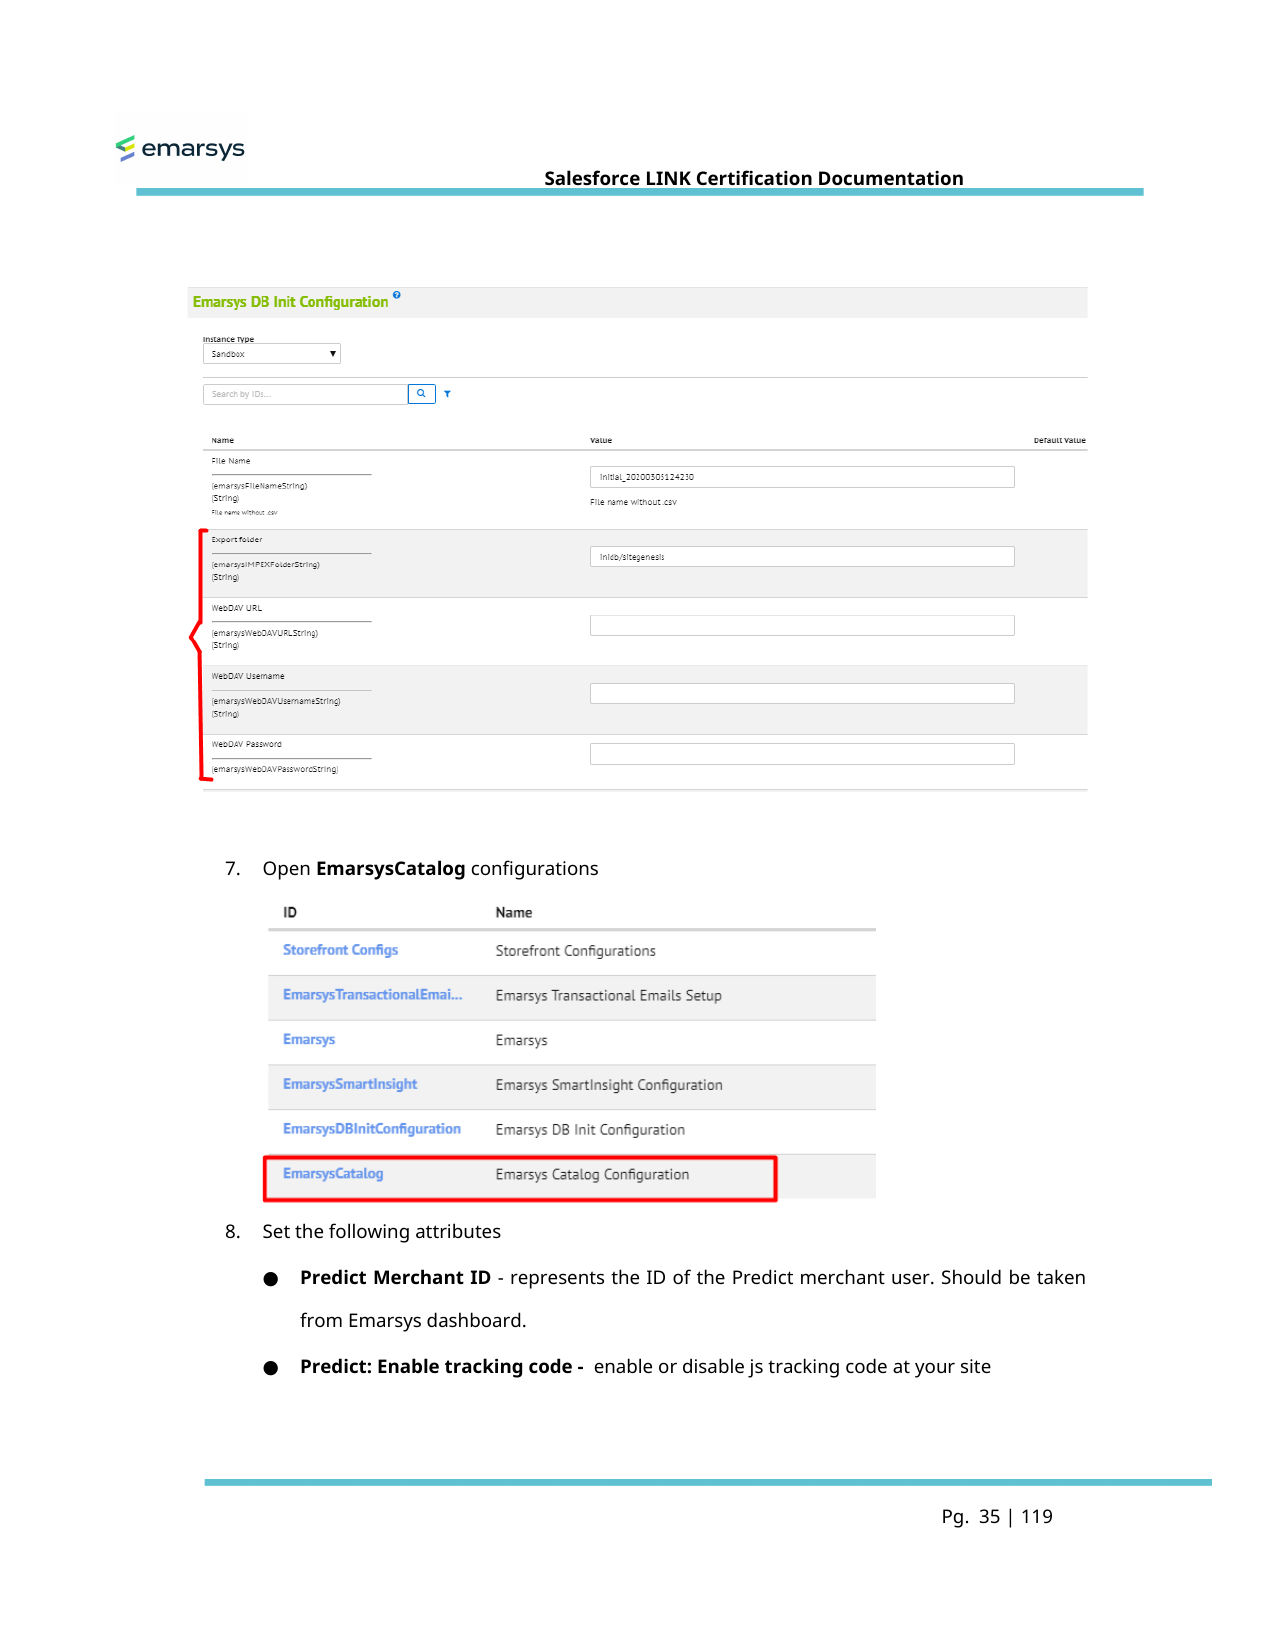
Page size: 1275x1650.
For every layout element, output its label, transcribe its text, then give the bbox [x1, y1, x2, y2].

picture [204, 1479, 1212, 1486]
list Predict Merchant ID - represents the ID of the Predict merchant user. Should be taken from Emarsys dashboard. [262, 1257, 1087, 1333]
list Set the following attributes [225, 1218, 1087, 1244]
picture [262, 893, 876, 1206]
list Open EmarsysCatalog configurations [225, 855, 1087, 881]
list Predict: Enable tracking code - enable or disable js tracking code at your site [262, 1346, 1087, 1384]
picture [187, 287, 1088, 792]
picture [136, 188, 1144, 196]
picture [113, 111, 247, 185]
